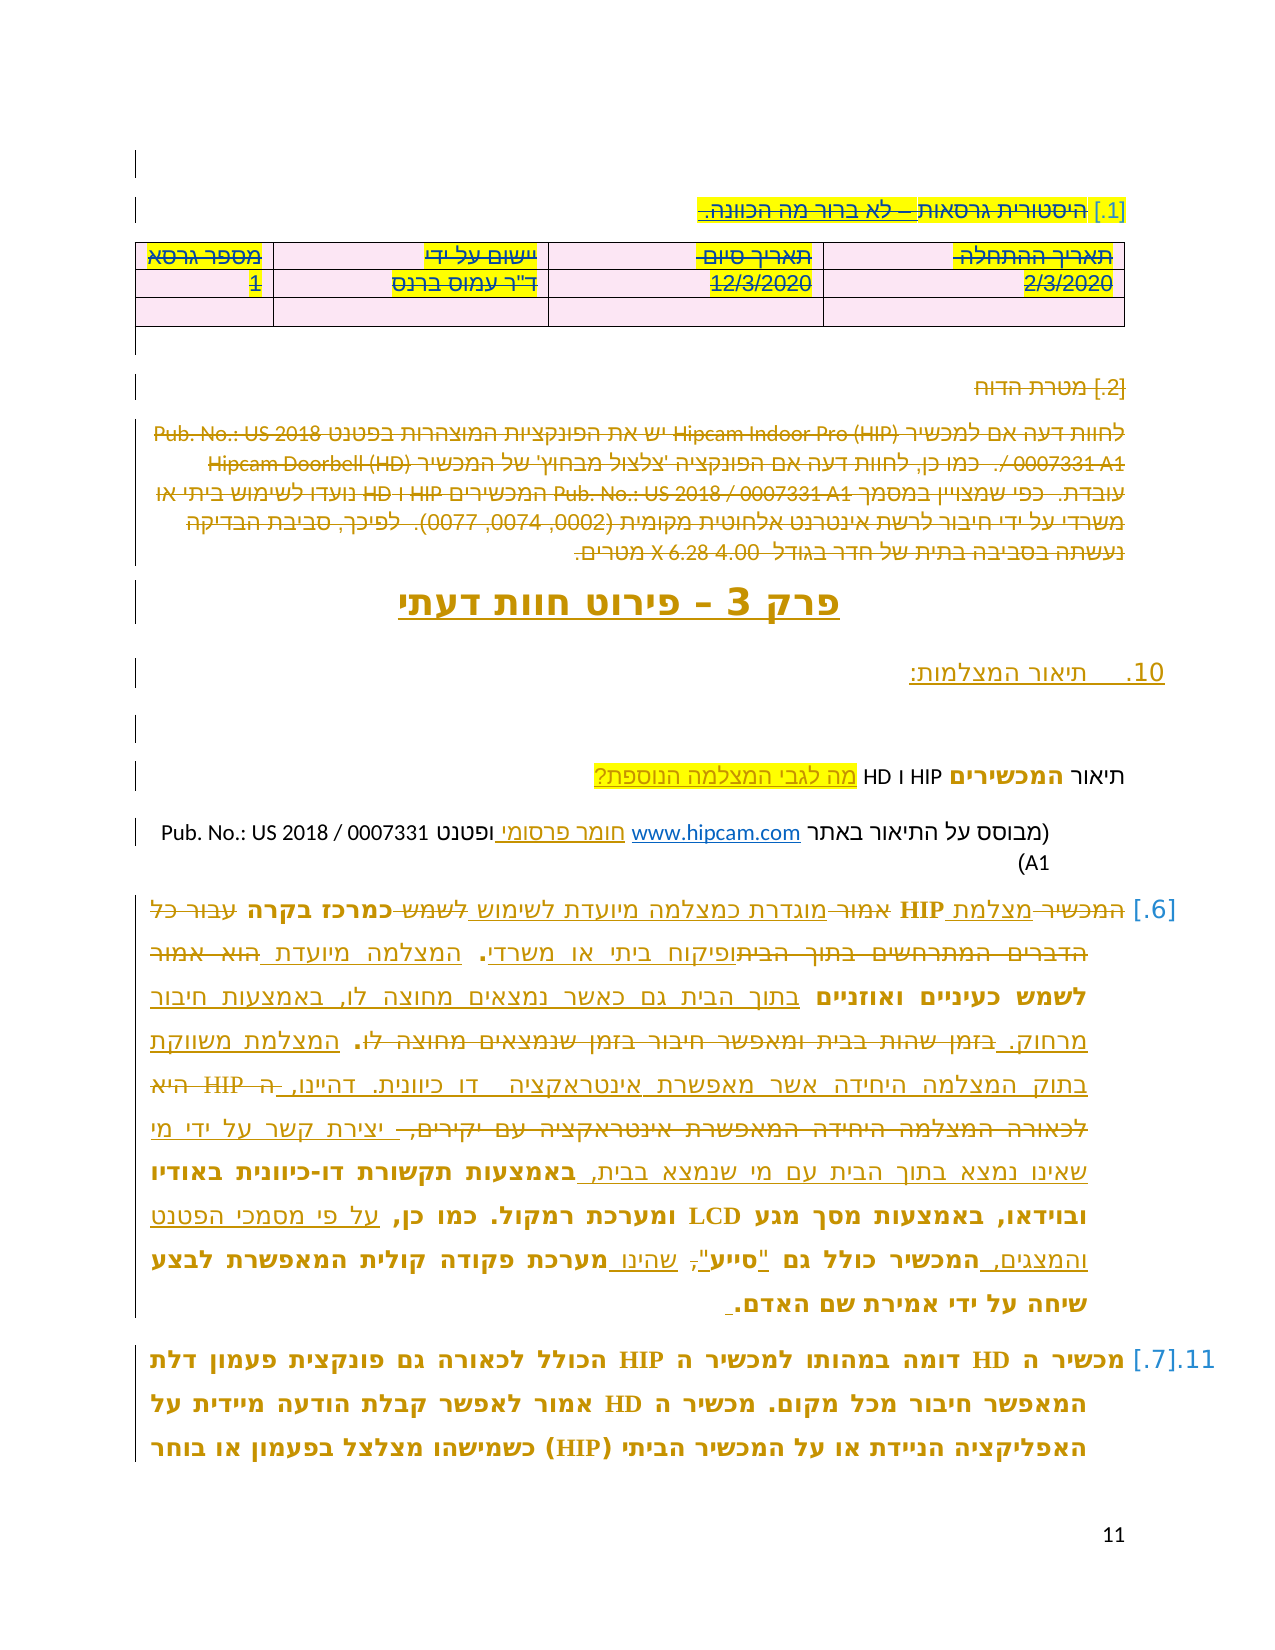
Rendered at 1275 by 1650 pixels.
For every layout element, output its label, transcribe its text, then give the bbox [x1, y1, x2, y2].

list (מבוסס על התיאור באתר www.hipcam.com ופטנט Pub. No.: US 2018 / 0007331 A1) [150, 818, 1050, 876]
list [150, 1345, 1125, 1462]
list HIP כמרכז בקרה . לשמש כעיניים ואוזניים . באמצעות תקשורת דו-כיוונית באודיו ובוידאו, באמצעות מסך מגע LCD ומערכת רמקול. כמו כן, המכשיר כולל גם סייע מערכת פקודה קולית המאפשרת לבצע שיחה על ידי אמירת שם האדם. [150, 895, 1125, 1318]
list תיאור המכשירים HIP ו HD [150, 761, 1125, 791]
